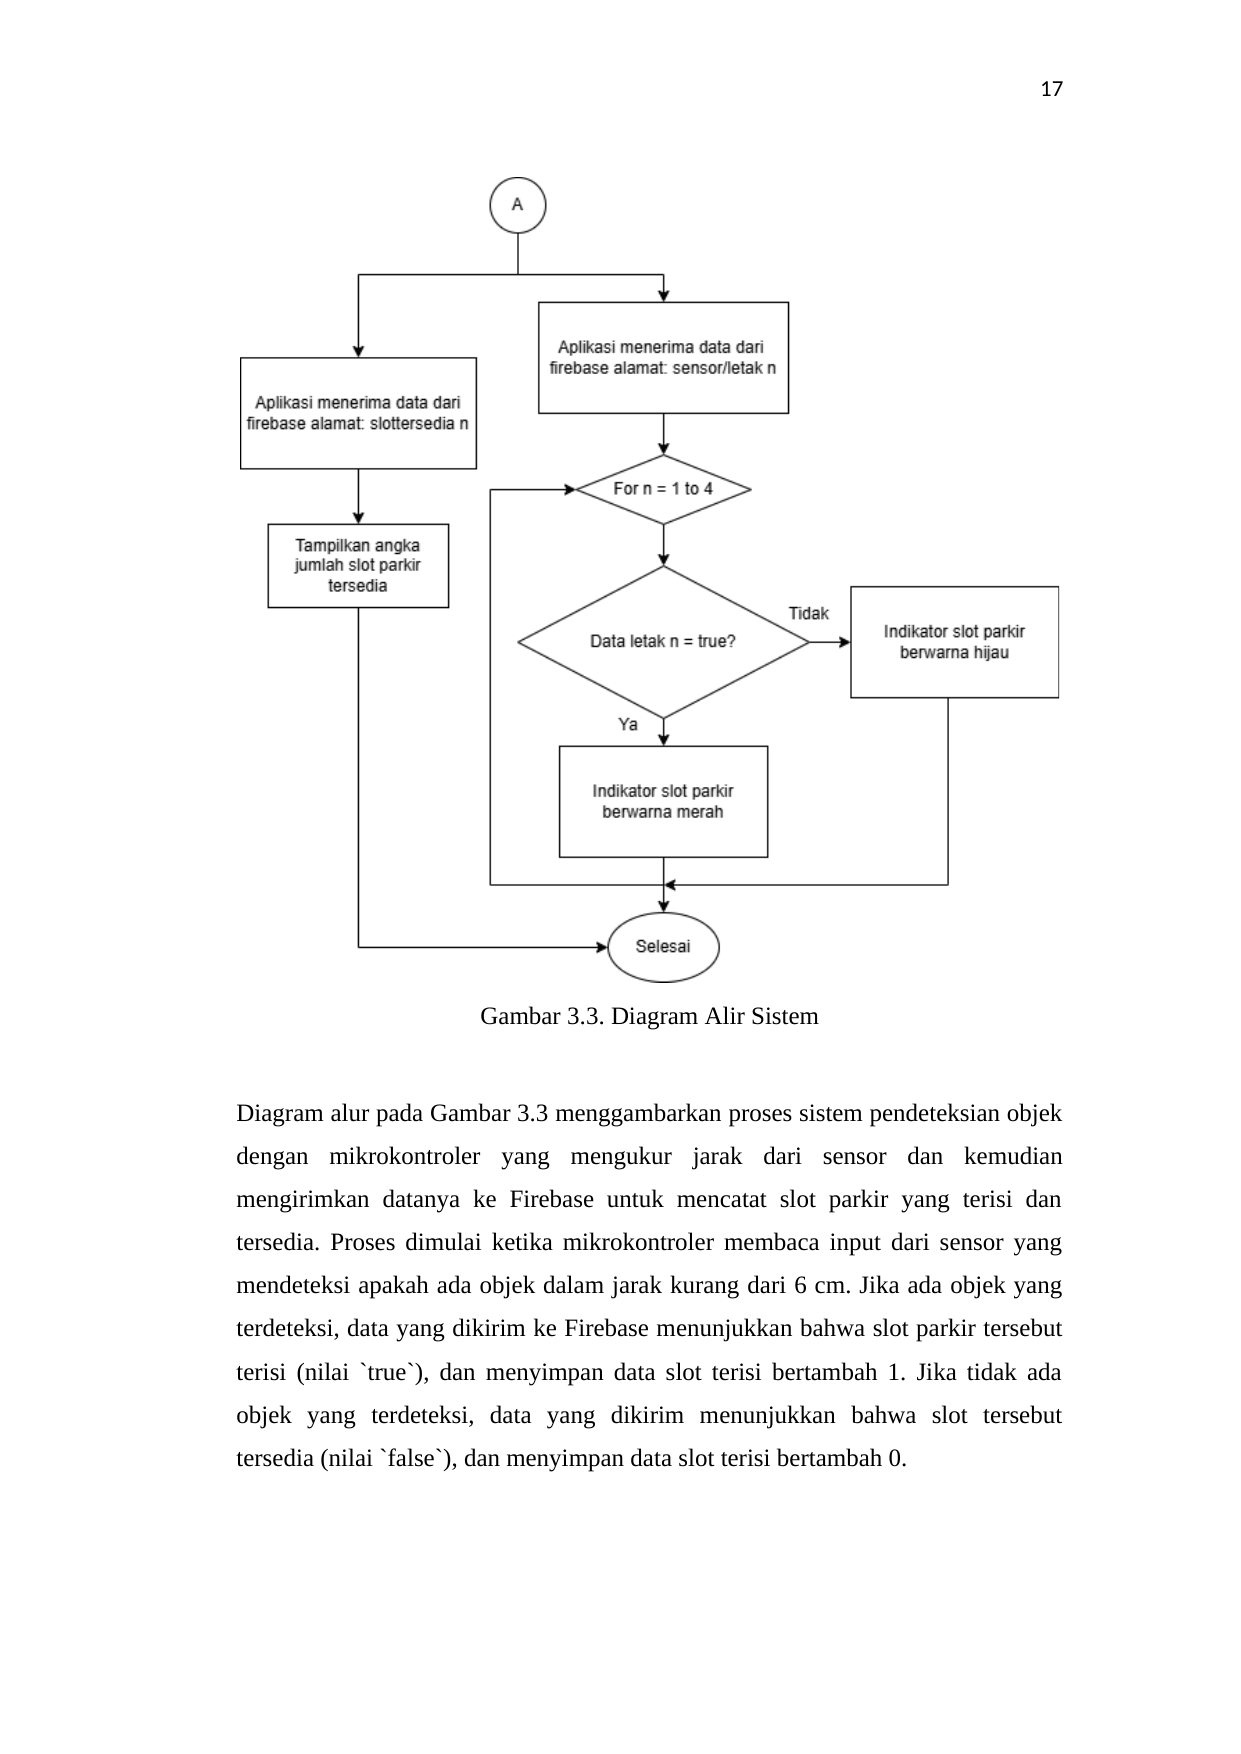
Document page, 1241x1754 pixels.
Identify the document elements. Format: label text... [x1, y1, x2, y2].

text Diagram alur pada Gambar 3.3 menggambarkan proses sistem pendeteksian objek dengan mikrokontroler yang mengukur jarak dari sensor dan kemudian mengirimkan datanya ke Firebase untuk mencatat slot parkir yang terisi dan tersedia. Proses dimulai ketika mikrokontroler membaca input dari sensor yang mendeteksi apakah ada objek dalam jarak kurang dari 6 cm. Jika ada objek yang terdeteksi, data yang dikirim ke Firebase menunjukkan bahwa slot parkir tersebut terisi (nilai `true`), dan menyimpan data slot terisi bertambah 1. Jika tidak ada objek yang terdeteksi, data yang dikirim menunjukkan bahwa slot tersebut tersedia (nilai `false`), dan menyimpan data slot terisi bertambah 0. [236, 1098, 1063, 1472]
picture [240, 177, 1060, 983]
text Gambar 3.3. Diagram Alir Sistem [236, 1001, 1063, 1030]
